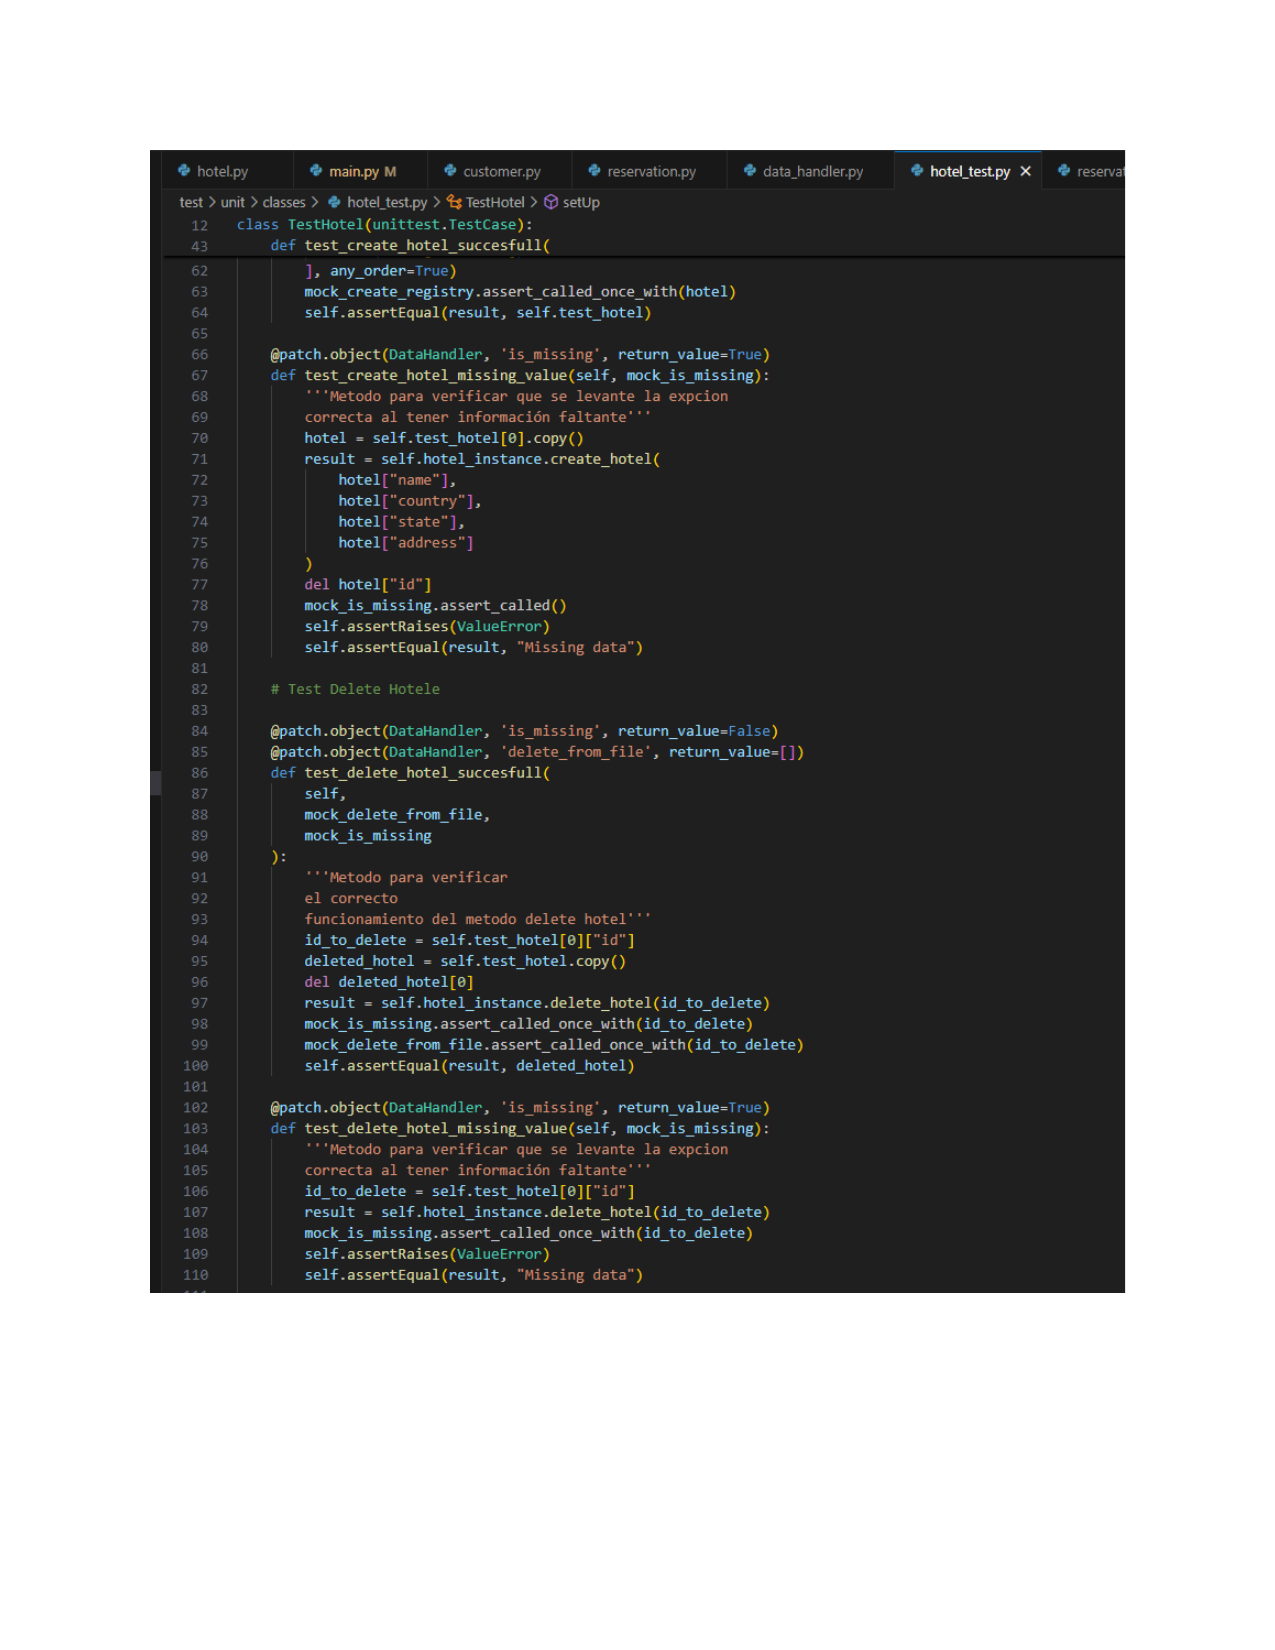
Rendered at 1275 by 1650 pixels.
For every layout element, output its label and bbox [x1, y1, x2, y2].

picture [150, 150, 1125, 1293]
